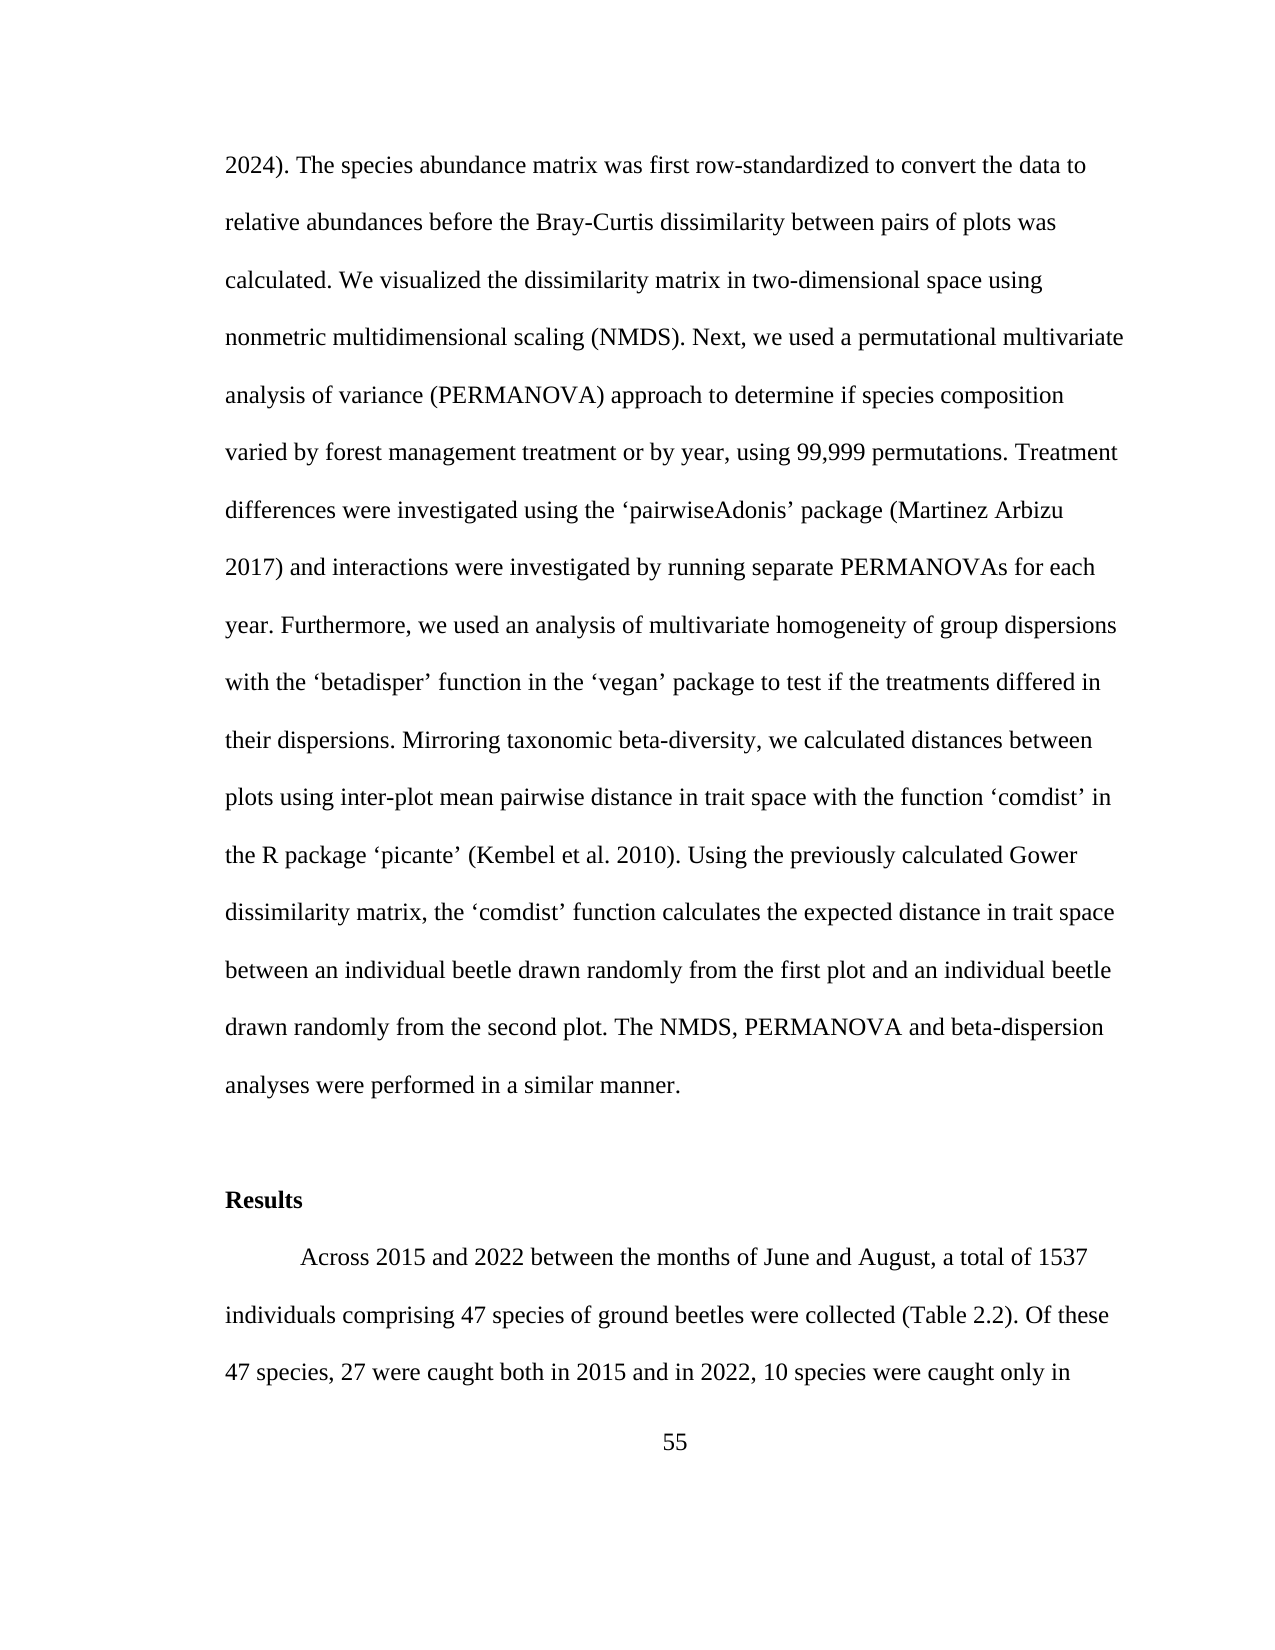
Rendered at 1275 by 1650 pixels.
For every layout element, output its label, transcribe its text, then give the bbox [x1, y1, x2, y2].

text Results [225, 1185, 1125, 1214]
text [225, 150, 1125, 1099]
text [225, 1242, 1125, 1386]
